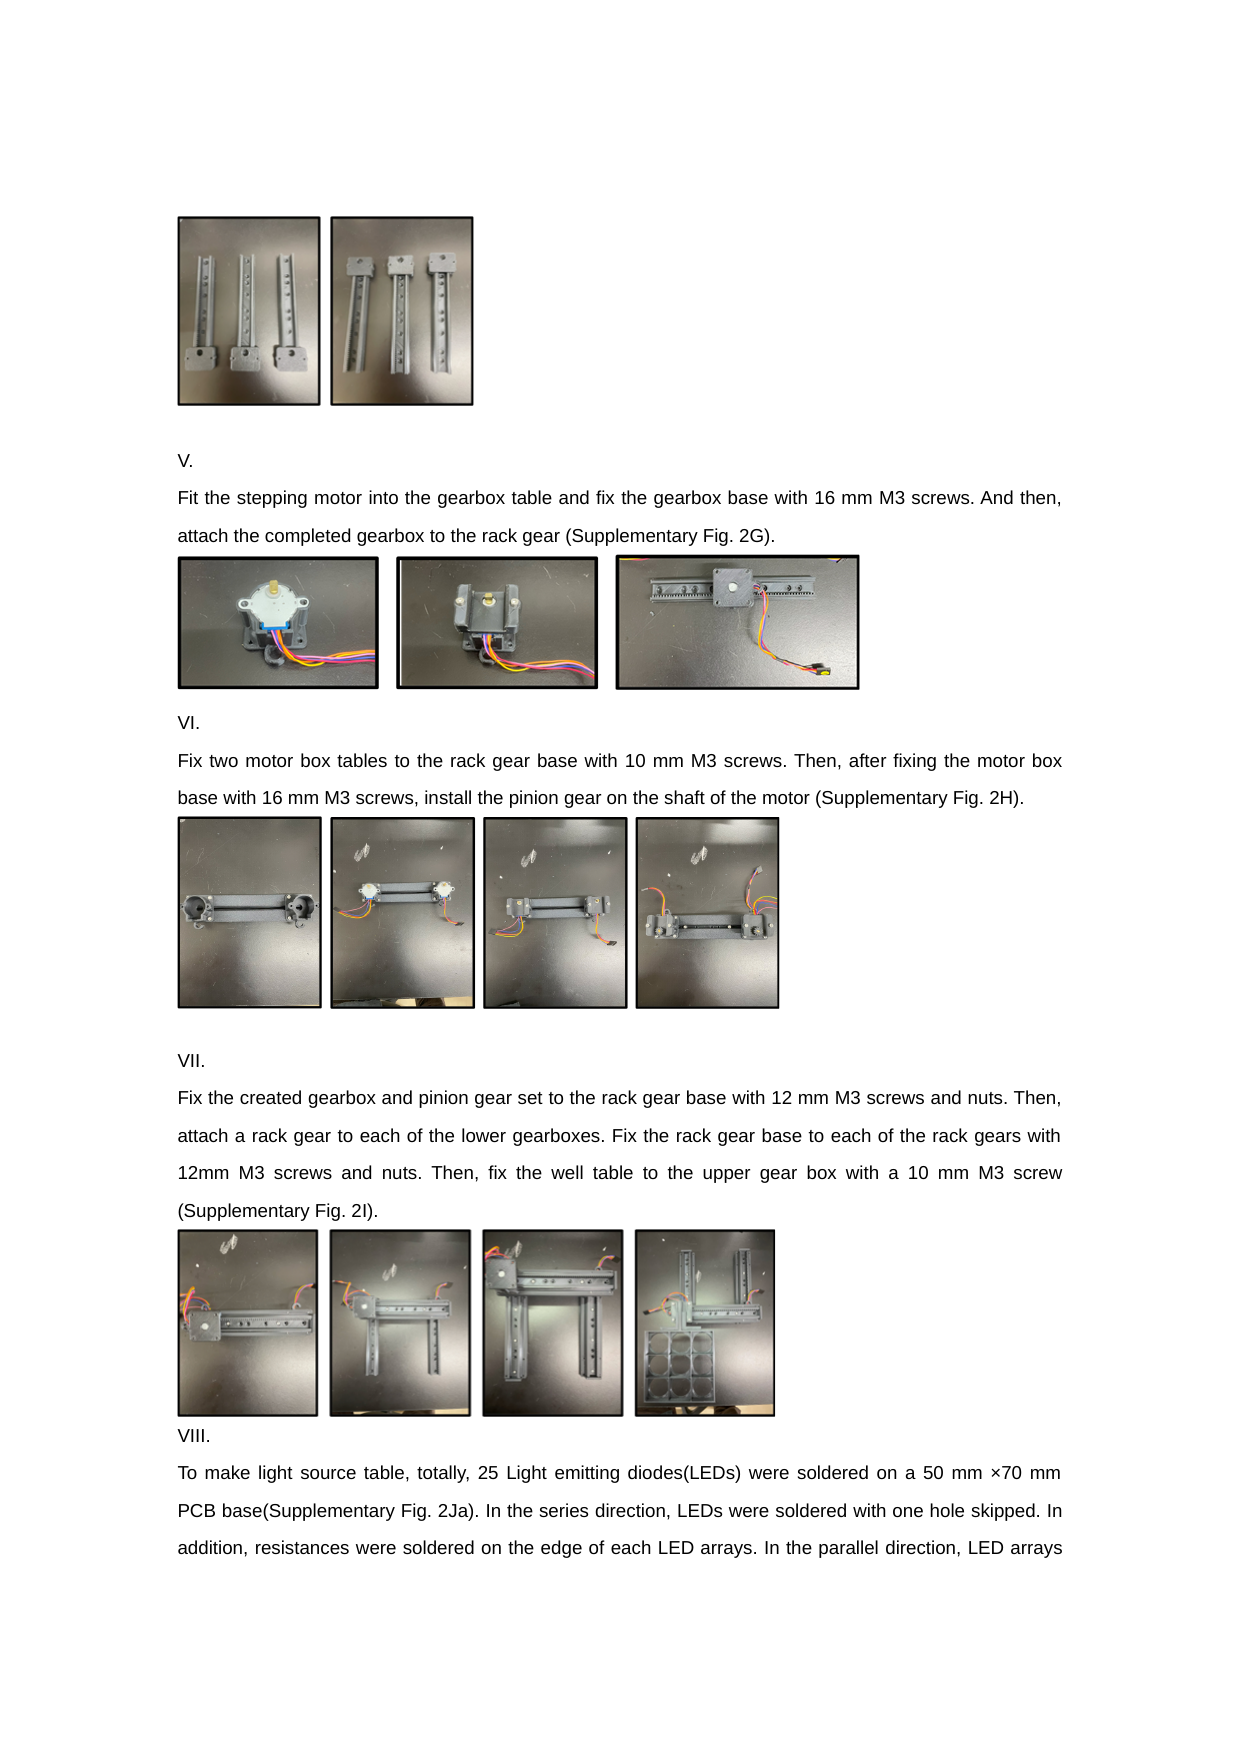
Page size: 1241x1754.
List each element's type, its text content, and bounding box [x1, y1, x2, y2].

text V. [177, 442, 1063, 479]
text VIII. [177, 1417, 1063, 1454]
text VI. [177, 704, 1063, 742]
picture [177, 216, 474, 406]
picture [177, 1229, 776, 1417]
picture [177, 816, 780, 1009]
text Fit the stepping motor into the gearbox table and fix the gearbox base with 16 mm M3 screws. And then, attach the completed gearbox to the rack gear (Supplementary Fig. 2G). [177, 479, 1063, 554]
text VII. [177, 1042, 1063, 1079]
text Fix two motor box tables to the rack gear base with 10 mm M3 screws. Then, after fixing the motor box base with 16 mm M3 screws, install the pinion gear on the shaft of the motor (Supplementary Fig. 2H). [177, 742, 1063, 817]
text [177, 1454, 1063, 1567]
text Fix the created gearbox and pinion gear set to the rack gear base with 12 mm M3 screws and nuts. Then, attach a rack gear to each of the lower gearboxes. Fix the rack gear base to each of the rack gears with 12mm M3 screws and nuts. Then, fix the well table to the upper gear box with a 10 mm M3 screw (Supplementary Fig. 2I). [177, 1079, 1063, 1229]
picture [177, 554, 860, 690]
